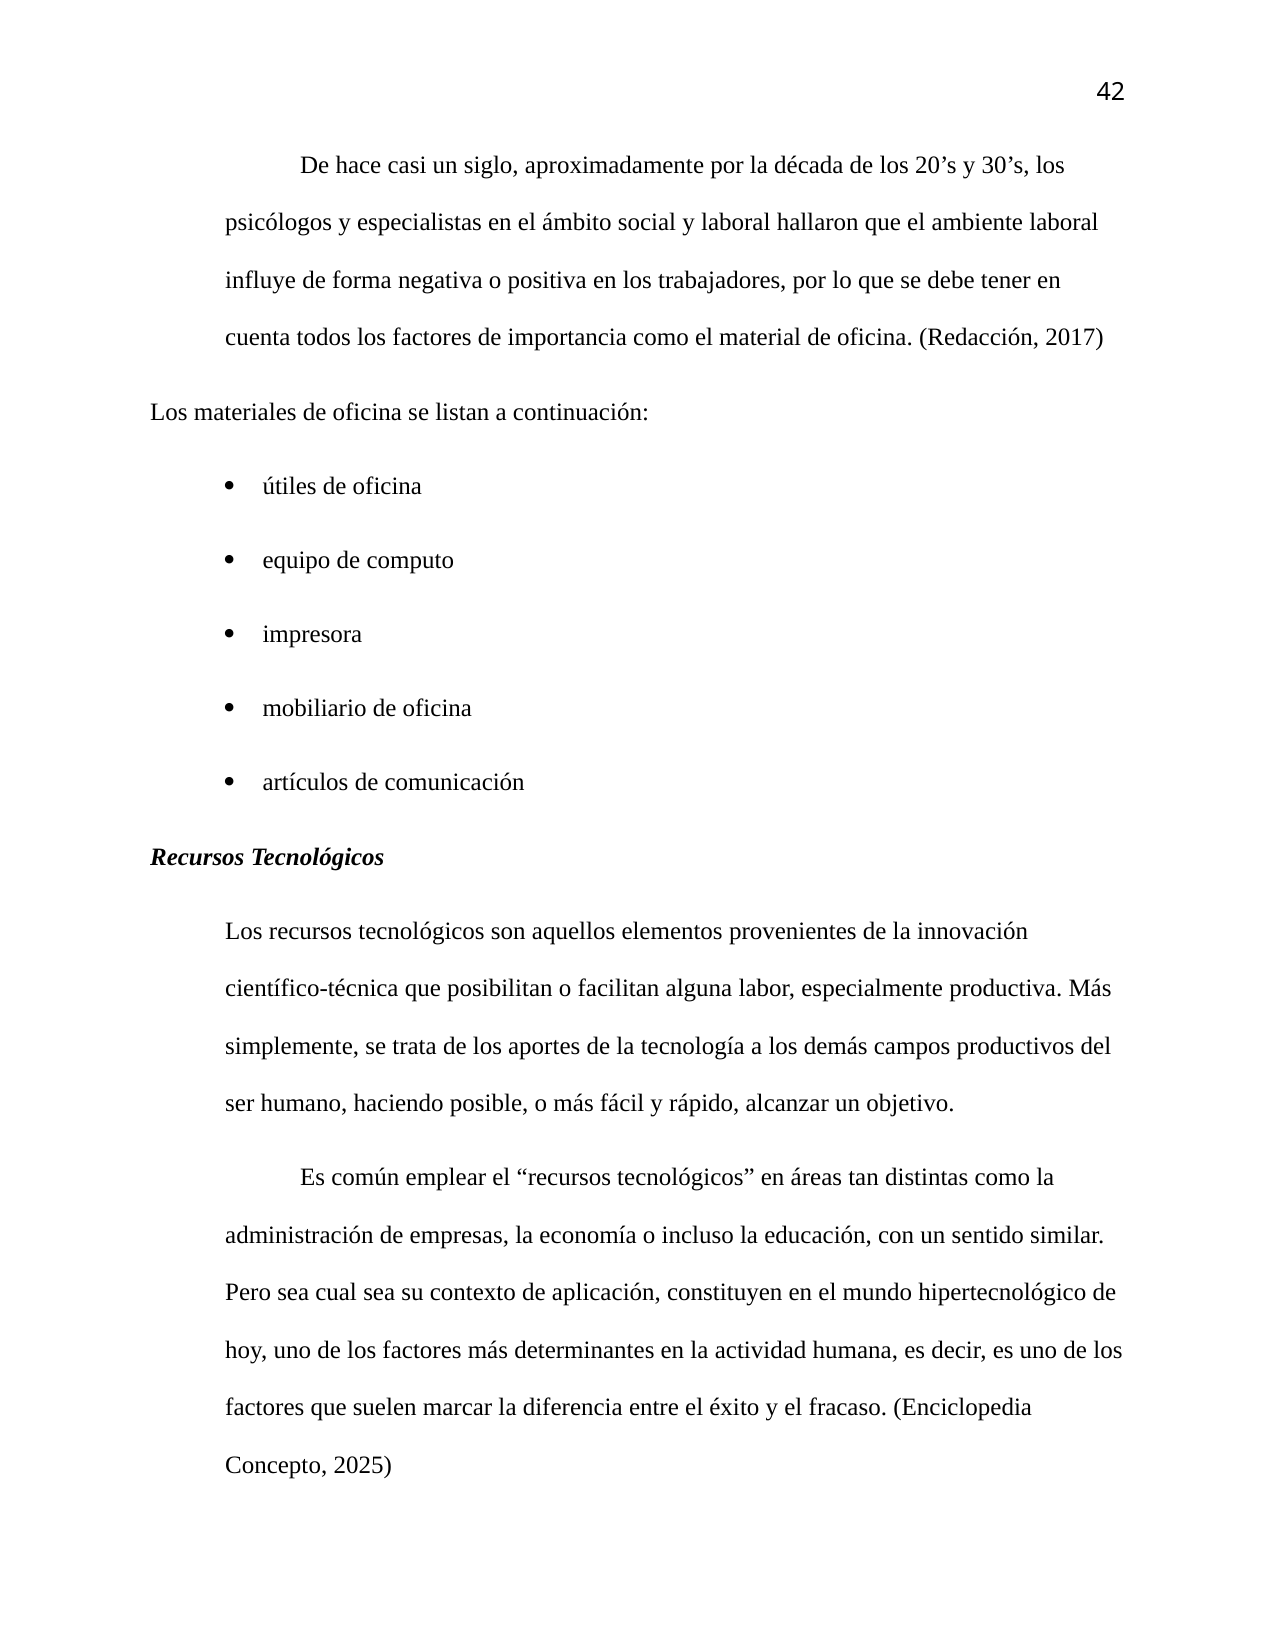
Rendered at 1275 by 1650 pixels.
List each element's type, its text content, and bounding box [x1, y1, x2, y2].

list mobiliario de oficina [225, 693, 1125, 722]
list útiles de oficina [225, 471, 1125, 499]
text Los recursos tecnológicos son aquellos elementos provenientes de la innovación científico-técnica que posibilitan o facilitan alguna labor, especialmente productiva. Más simplemente, se trata de los aportes de la tecnología a los demás campos productivos del ser humano, haciendo posible, o más fácil y rápido, alcanzar un objetivo. [225, 916, 1125, 1117]
text De hace casi un siglo, aproximadamente por la década de los 20’s y 30’s, los psicólogos y especialistas en el ámbito social y laboral hallaron que el ambiente laboral influye de forma negativa o positiva en los trabajadores, por lo que se debe tener en cuenta todos los factores de importancia como el material de oficina. (Redacción, 2017) [225, 150, 1125, 351]
text Los materiales de oficina se listan a continuación: [150, 397, 1125, 425]
subtitle Recursos Tecnológicos [150, 842, 1125, 870]
list equipo de computo [225, 545, 1125, 574]
list artículos de comunicación [225, 767, 1125, 796]
list impresora [225, 619, 1125, 648]
text Es común emplear el “recursos tecnológicos” en áreas tan distintas como la administración de empresas, la economía o incluso la educación, con un sentido similar. Pero sea cual sea su contexto de aplicación, constituyen en el mundo hipertecnológico de hoy, uno de los factores más determinantes en la actividad humana, es decir, es uno de los factores que suelen marcar la diferencia entre el éxito y el fracaso. (Enciclopedia Concepto, 2025) [225, 1162, 1125, 1479]
